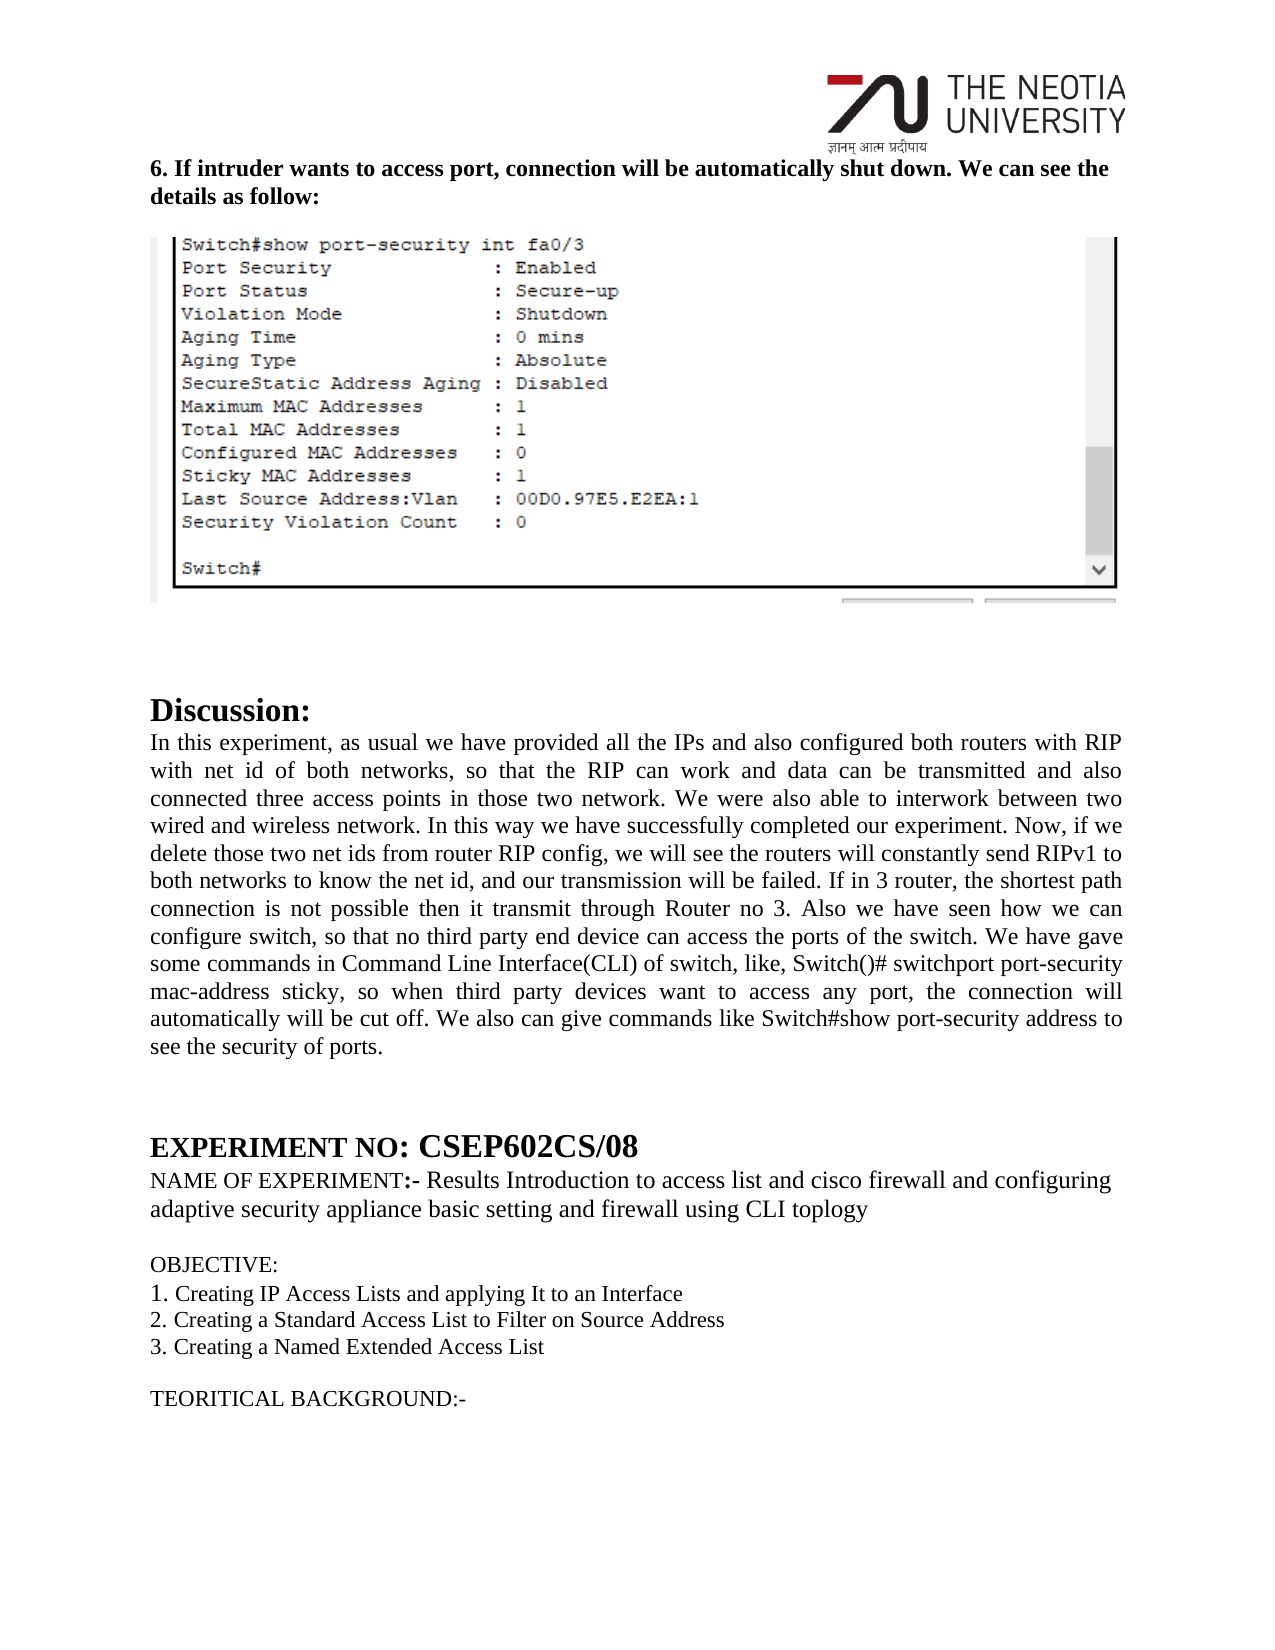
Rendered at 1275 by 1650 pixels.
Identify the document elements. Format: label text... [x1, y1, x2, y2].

text 1. Creating IP Access Lists and applying It to an Interface [150, 1278, 1125, 1306]
text TEORITICAL BACKGROUND:- [150, 1386, 1125, 1412]
text In this experiment, as usual we have provided all the IPs and also configured both routers with RIP with net id of both networks, so that the RIP can work and data can be transmitted and also connected three access points in those two network. We were also able to interwork between two wired and wireless network. In this way we have successfully completed our experiment. Now, if we delete those two net ids from router RIP config, we will see the routers will constantly send RIPv1 to both networks to know the net id, and our transmission will be failed. If in 3 router, the shortest path connection is not possible then it transmit through Router no 3. Also we have seen how we can configure switch, so that no third party end device can access the ports of the switch. We have gave some commands in Command Line Interface(CLI) of switch, like, Switch()# switchport port-security mac-address sticky, so when third party devices want to access any port, the connection will automatically will be cut off. We also can give commands like Switch#show port-security address to see the security of ports. [150, 728, 1125, 1060]
text 6. If intruder wants to access port, connection will be automatically shut down. We can see the details as follow: [150, 154, 1125, 209]
picture [827, 75, 1125, 155]
text 2. Creating a Standard Access List to Filter on Source Address [150, 1306, 1125, 1333]
text NAME OF EXPERIMENT:- Results Introduction to access list and cisco firewall and configuring adaptive security appliance basic setting and firewall using CLI toplogy [150, 1165, 1125, 1223]
text OBJECTIVE: [150, 1251, 1125, 1278]
picture [150, 237, 1125, 603]
text Discussion: [150, 690, 1125, 728]
text EXPERIMENT NO: CSEP602CS/08 [150, 1127, 1125, 1165]
text 3. Creating a Named Extended Access List [150, 1333, 1125, 1359]
